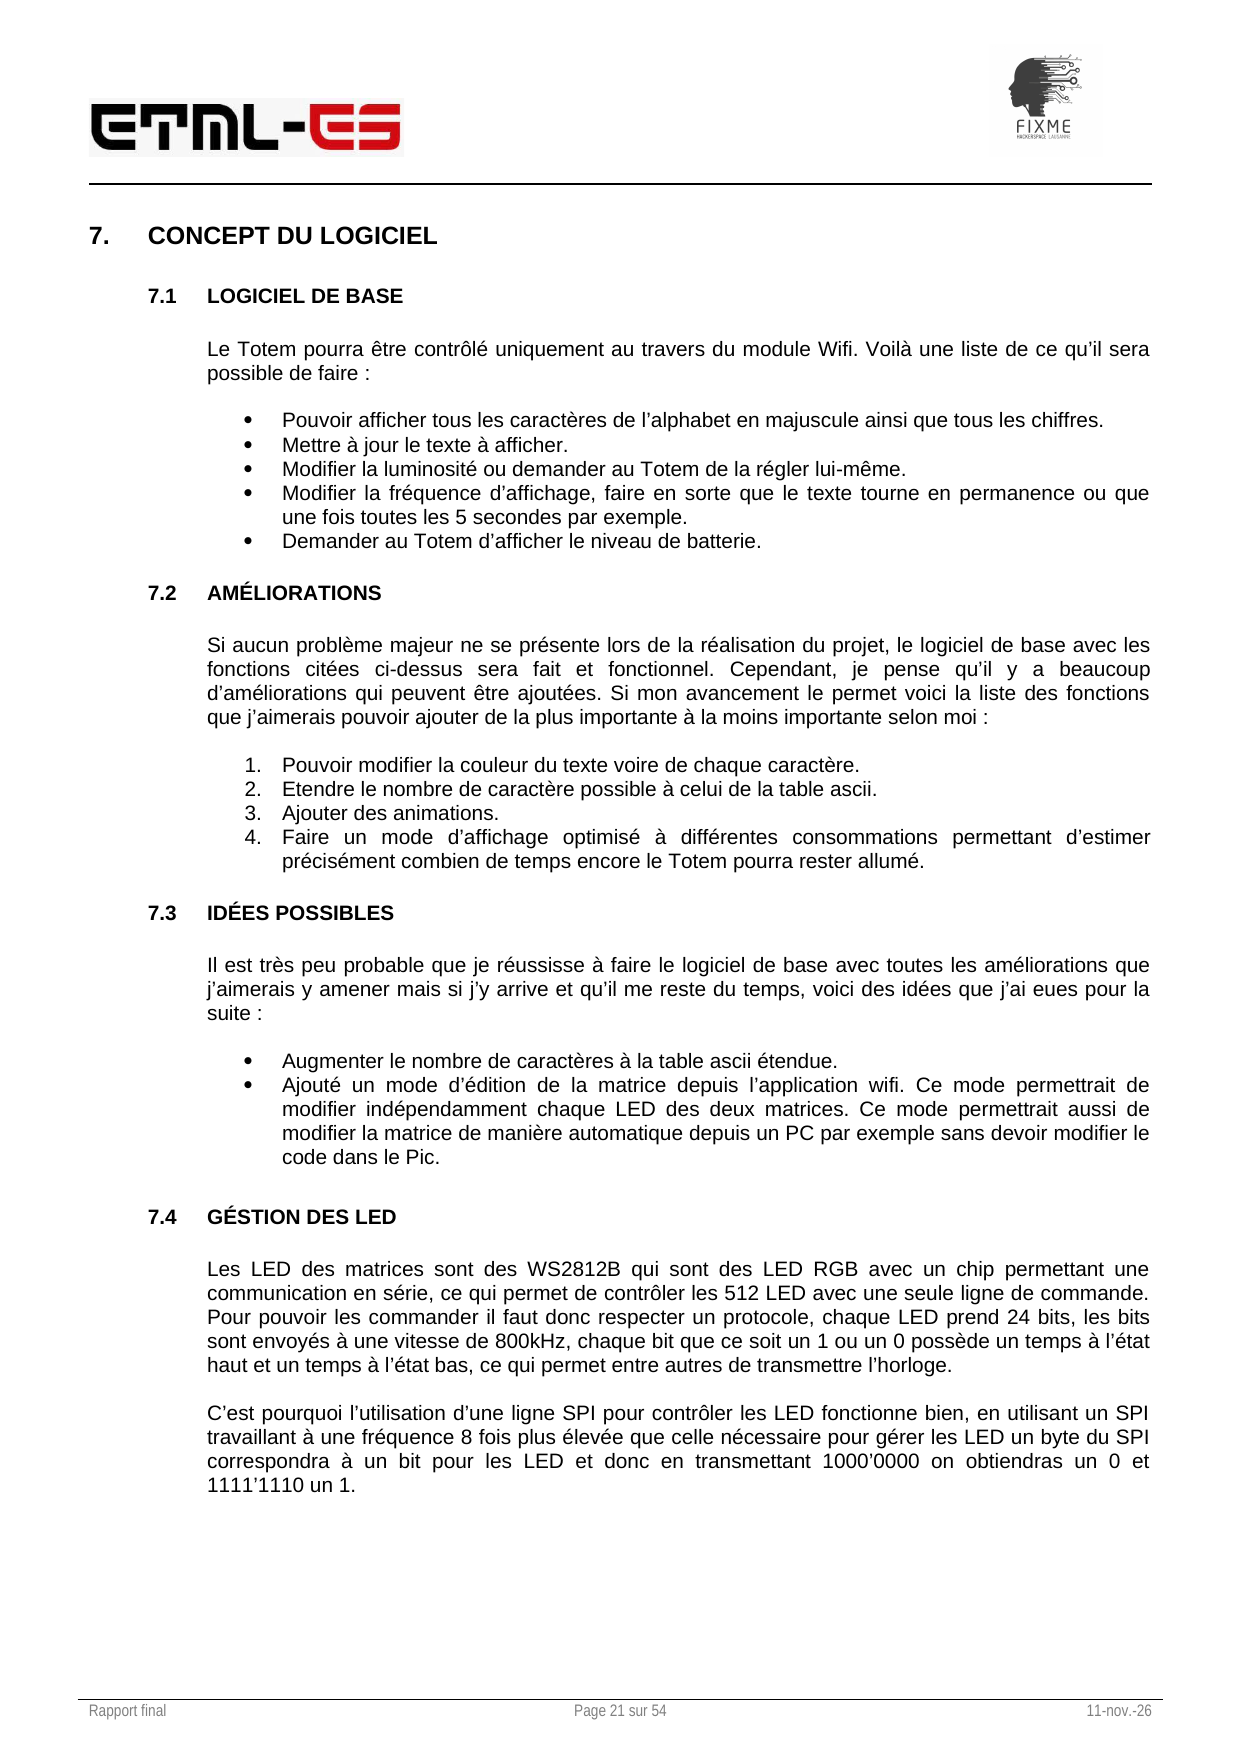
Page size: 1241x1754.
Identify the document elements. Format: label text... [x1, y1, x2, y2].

list Demander au Totem d’afficher le niveau de batterie. [244, 528, 1152, 553]
list Etendre le nombre de caractère possible à celui de la table ascii. [244, 777, 1152, 801]
subtitle Améliorations [148, 581, 1152, 605]
list Pouvoir afficher tous les caractères de l’alphabet en majuscule ainsi que tous les chiffres. [244, 408, 1152, 432]
text C’est pourquoi l’utilisation d’une ligne SPI pour contrôler les LED fonctionne bien, en utilisant un SPI travaillant à une fréquence 8 fois plus élevée que celle nécessaire pour gérer les LED un byte du SPI correspondra à un bit pour les LED et donc en transmettant 1000’0000 on obtiendras un 0 et 1111’1110 un 1. [207, 1401, 1152, 1497]
list Augmenter le nombre de caractères à la table ascii étendue. [244, 1048, 1152, 1072]
list Faire un mode d’affichage optimisé à différentes consommations permettant d’estimer précisément combien de temps encore le Totem pourra rester allumé. [244, 824, 1152, 872]
list Ajouté un mode d’édition de la matrice depuis l’application wifi. Ce mode permettrait de modifier indépendamment chaque LED des deux matrices. Ce mode permettrait aussi de modifier la matrice de manière automatique depuis un PC par exemple sans devoir modifier le code dans le Pic. [244, 1072, 1152, 1168]
subtitle géstion des LEd [148, 1205, 1152, 1229]
list Mettre à jour le texte à afficher. [244, 432, 1152, 456]
subtitle Concept du logiciel [89, 221, 1152, 250]
text Il est très peu probable que je réussisse à faire le logiciel de base avec toutes les améliorations que j’aimerais y amener mais si j’y arrive et qu’il me reste du temps, voici des idées que j’ai eues pour la suite : [207, 953, 1152, 1024]
list Modifier la fréquence d’affichage, faire en sorte que le texte tourne en permanence ou que une fois toutes les 5 secondes par exemple. [244, 481, 1152, 528]
text Les LED des matrices sont des WS2812B qui sont des LED RGB avec un chip permettant une communication en série, ce qui permet de contrôler les 512 LED avec une seule ligne de commande. Pour pouvoir les commander il faut donc respecter un protocole, chaque LED prend 24 bits, les bits sont envoyés à une vitesse de 800kHz, chaque bit que ce soit un 1 ou un 0 possède un temps à l’état haut et un temps à l’état bas, ce qui permet entre autres de transmettre l’horloge. [207, 1257, 1152, 1377]
picture [88, 98, 405, 157]
text Le Totem pourra être contrôlé uniquement au travers du module Wifi. Voilà une liste de ce qu’il sera possible de faire : [207, 336, 1152, 384]
text Si aucun problème majeur ne se présente lors de la réalisation du projet, le logiciel de base avec les fonctions citées ci-dessus sera fait et fonctionnel. Cependant, je pense qu’il y a beaucoup d’améliorations qui peuvent être ajoutées. Si mon avancement le permet voici la liste des fonctions que j’aimerais pouvoir ajouter de la plus importante à la moins importante selon moi : [207, 633, 1152, 729]
subtitle Idées Possibles [148, 901, 1152, 924]
picture [988, 44, 1104, 157]
list Ajouter des animations. [244, 801, 1152, 824]
list Pouvoir modifier la couleur du texte voire de chaque caractère. [244, 753, 1152, 777]
list Modifier la luminosité ou demander au Totem de la régler lui-même. [244, 456, 1152, 481]
subtitle logiciel de base [148, 284, 1152, 308]
